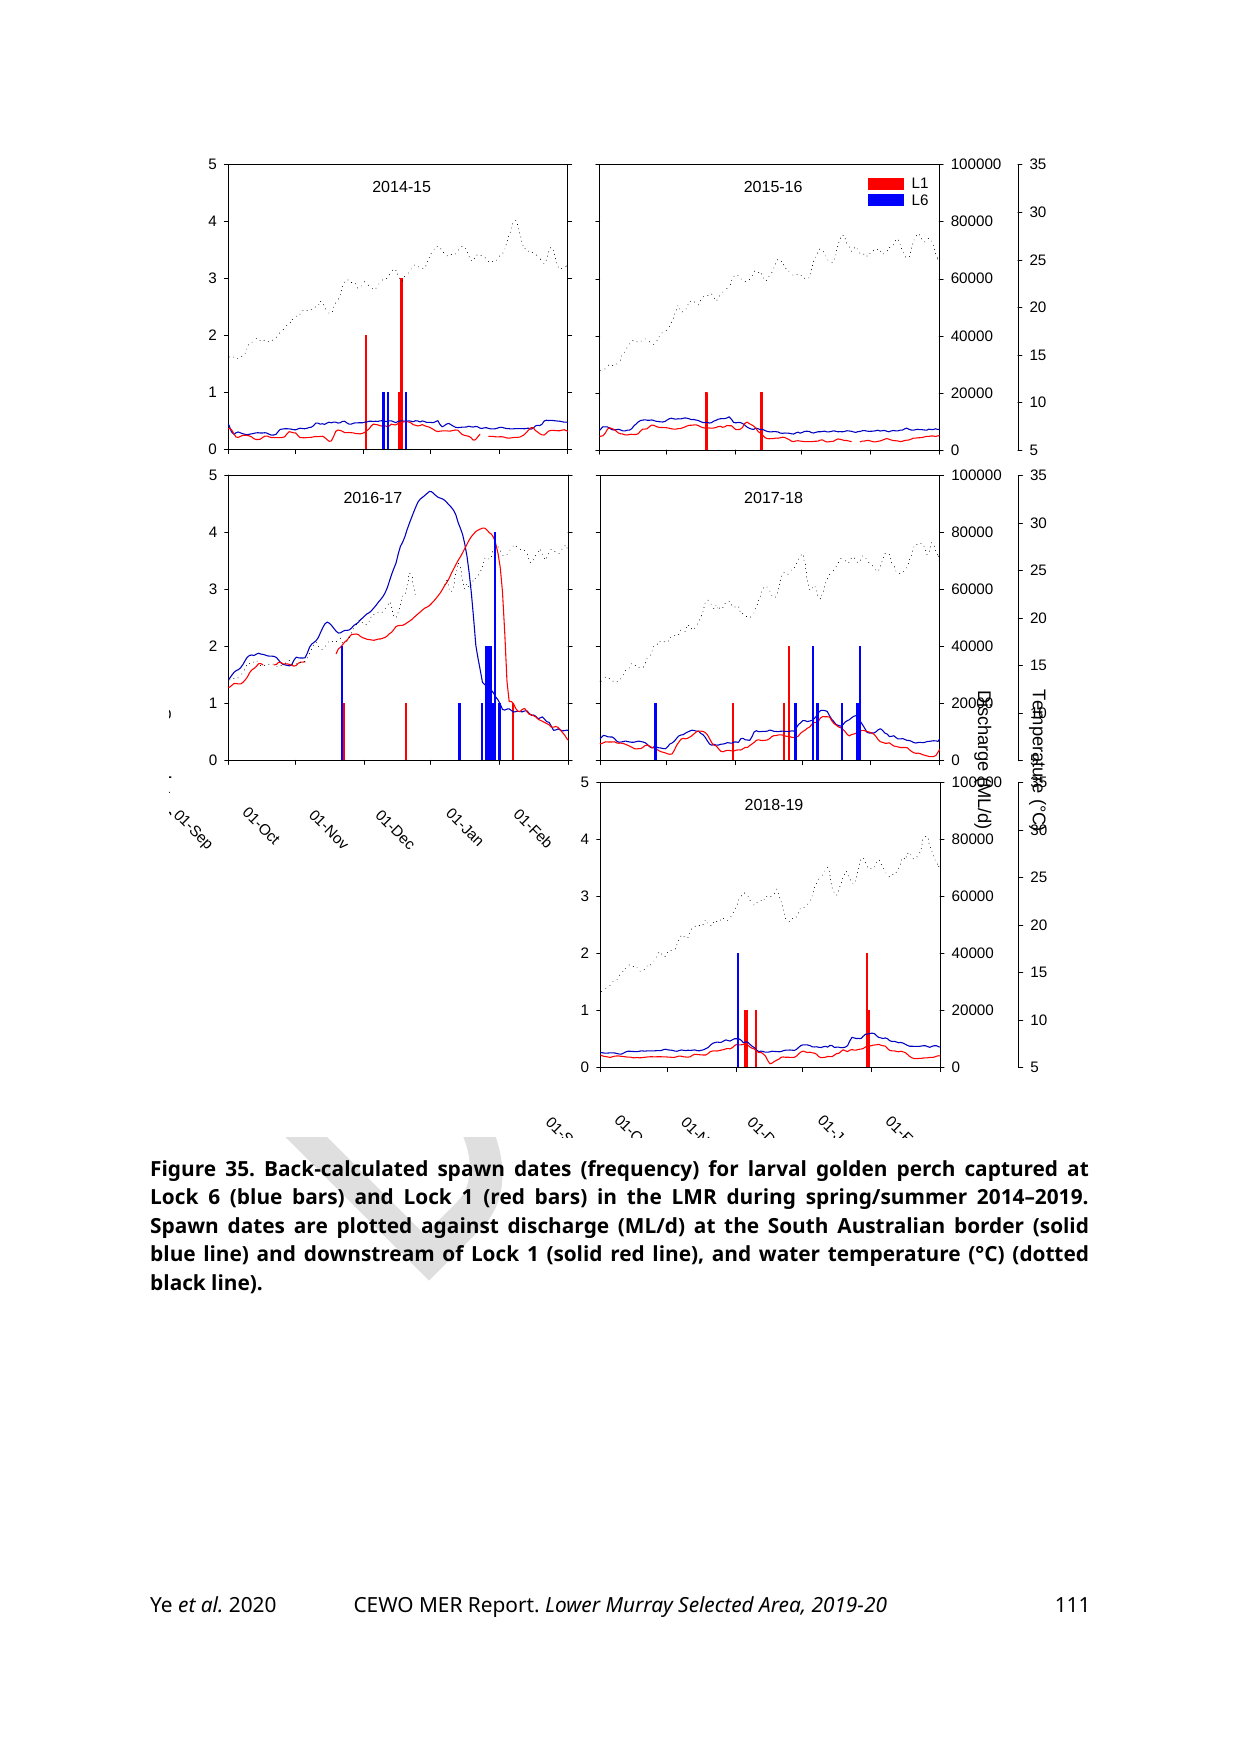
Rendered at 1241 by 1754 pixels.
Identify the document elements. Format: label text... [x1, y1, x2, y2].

text Figure 35. Back-calculated spawn dates (frequency) for larval golden perch captured at Lock 6 (blue bars) and Lock 1 (red bars) in the LMR during spring/summer 2014–2019. Spawn dates are plotted against discharge (ML/d) at the South Australian border (solid blue line) and downstream of Lock 1 (solid red line), and water temperature (°C) (dotted black line). [150, 1154, 1090, 1296]
